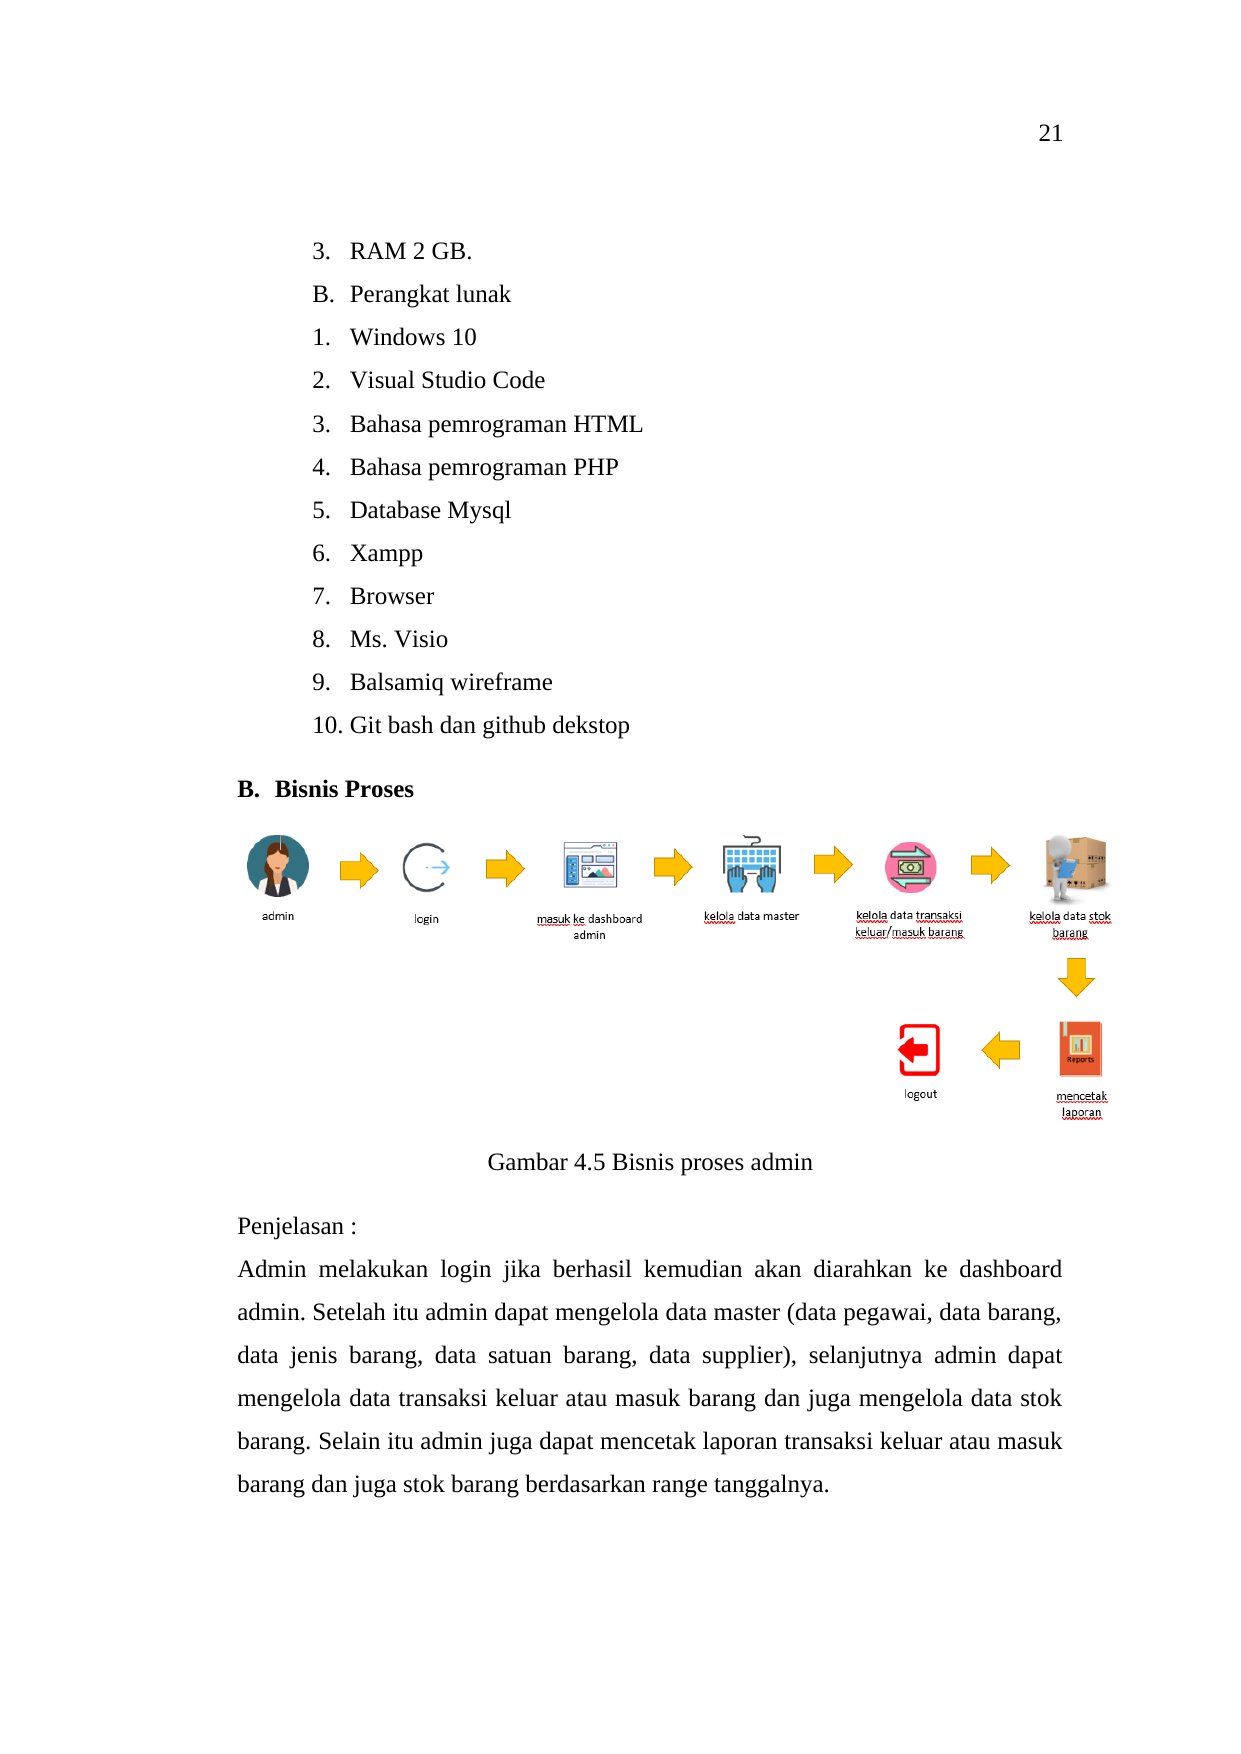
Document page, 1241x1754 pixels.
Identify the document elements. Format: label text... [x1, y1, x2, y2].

list Ms. Visio [312, 624, 1063, 653]
subtitle Bisnis Proses [237, 774, 1063, 803]
list Windows 10 [312, 322, 1063, 351]
picture [237, 817, 1123, 1133]
list Balsamiq wireframe [312, 667, 1063, 696]
list Perangkat lunak [312, 279, 1063, 308]
list Git bash dan github dekstop [312, 711, 1063, 739]
list Browser [312, 581, 1063, 610]
list Database Mysql [312, 495, 1063, 524]
text Admin melakukan login jika berhasil kemudian akan diarahkan ke dashboard admin. Setelah itu admin dapat mengelola data master (data pegawai, data barang, data jenis barang, data satuan barang, data supplier), selanjutnya admin dapat mengelola data transaksi keluar atau masuk barang dan juga mengelola data stok barang. Selain itu admin juga dapat mencetak laporan transaksi keluar atau masuk barang dan juga stok barang berdasarkan range tanggalnya. [237, 1254, 1063, 1498]
list Xampp [312, 538, 1063, 567]
list Visual Studio Code [312, 366, 1063, 394]
list Bahasa pemrograman HTML [312, 409, 1063, 437]
list RAM 2 GB. [312, 236, 1063, 265]
text Penjelasan : [237, 1211, 1063, 1239]
list Bahasa pemrograman PHP [312, 452, 1063, 481]
